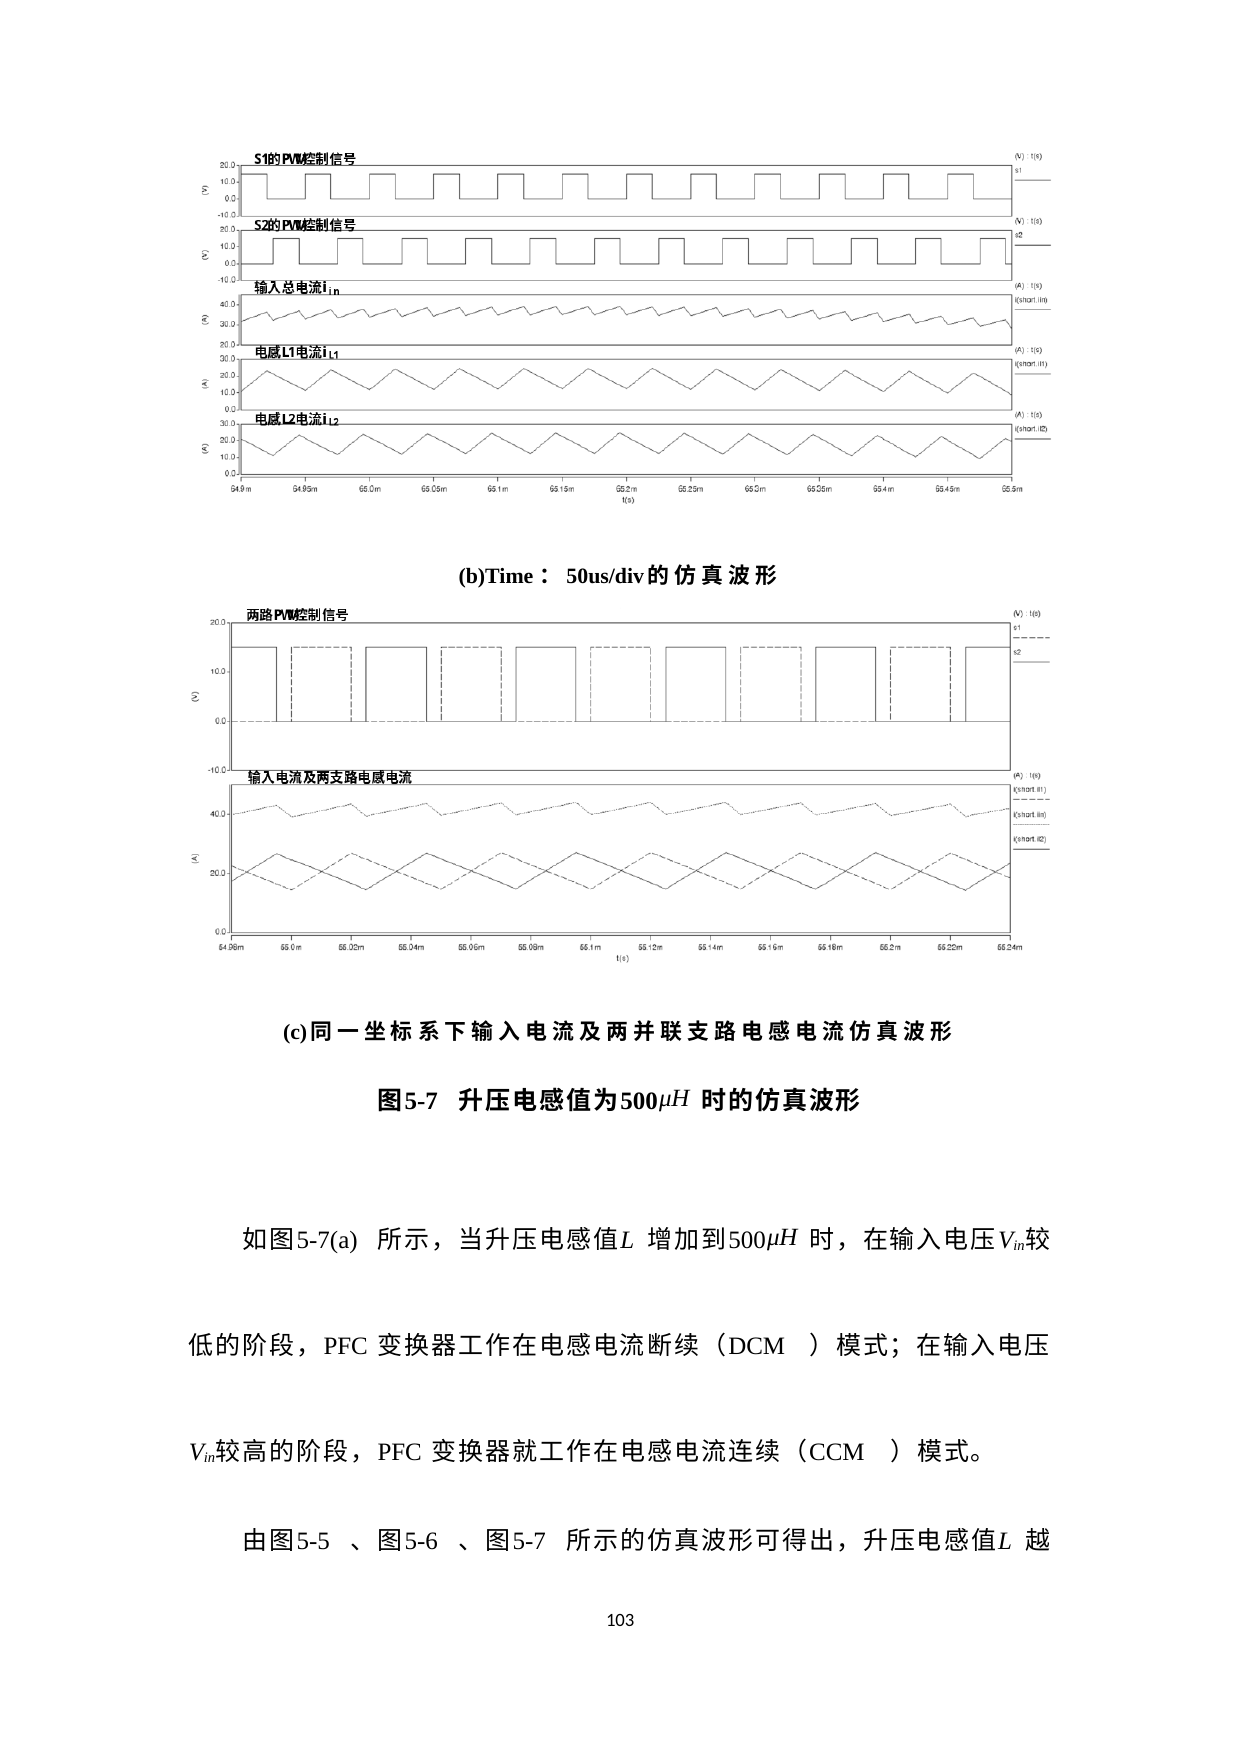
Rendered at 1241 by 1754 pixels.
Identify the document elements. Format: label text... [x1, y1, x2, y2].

text (b)Time：50us/div的仿真波形 [188, 556, 1052, 591]
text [188, 1503, 1052, 1574]
text 图5-7 升压电感值为500时的仿真波形 [188, 1063, 1052, 1134]
text 如图5-7(a)所示，当升压电感值L增加到500时，在输入电压Vin较低的阶段，PFC变换器工作在电感电流断续（DCM）模式；在输入电压Vin较高的阶段，PFC变换器就工作在电感电流连续（CCM）模式。 [188, 1202, 1052, 1485]
text (c)同一坐标系下输入电流及两并联支路电感电流仿真波形 [188, 1012, 1052, 1047]
